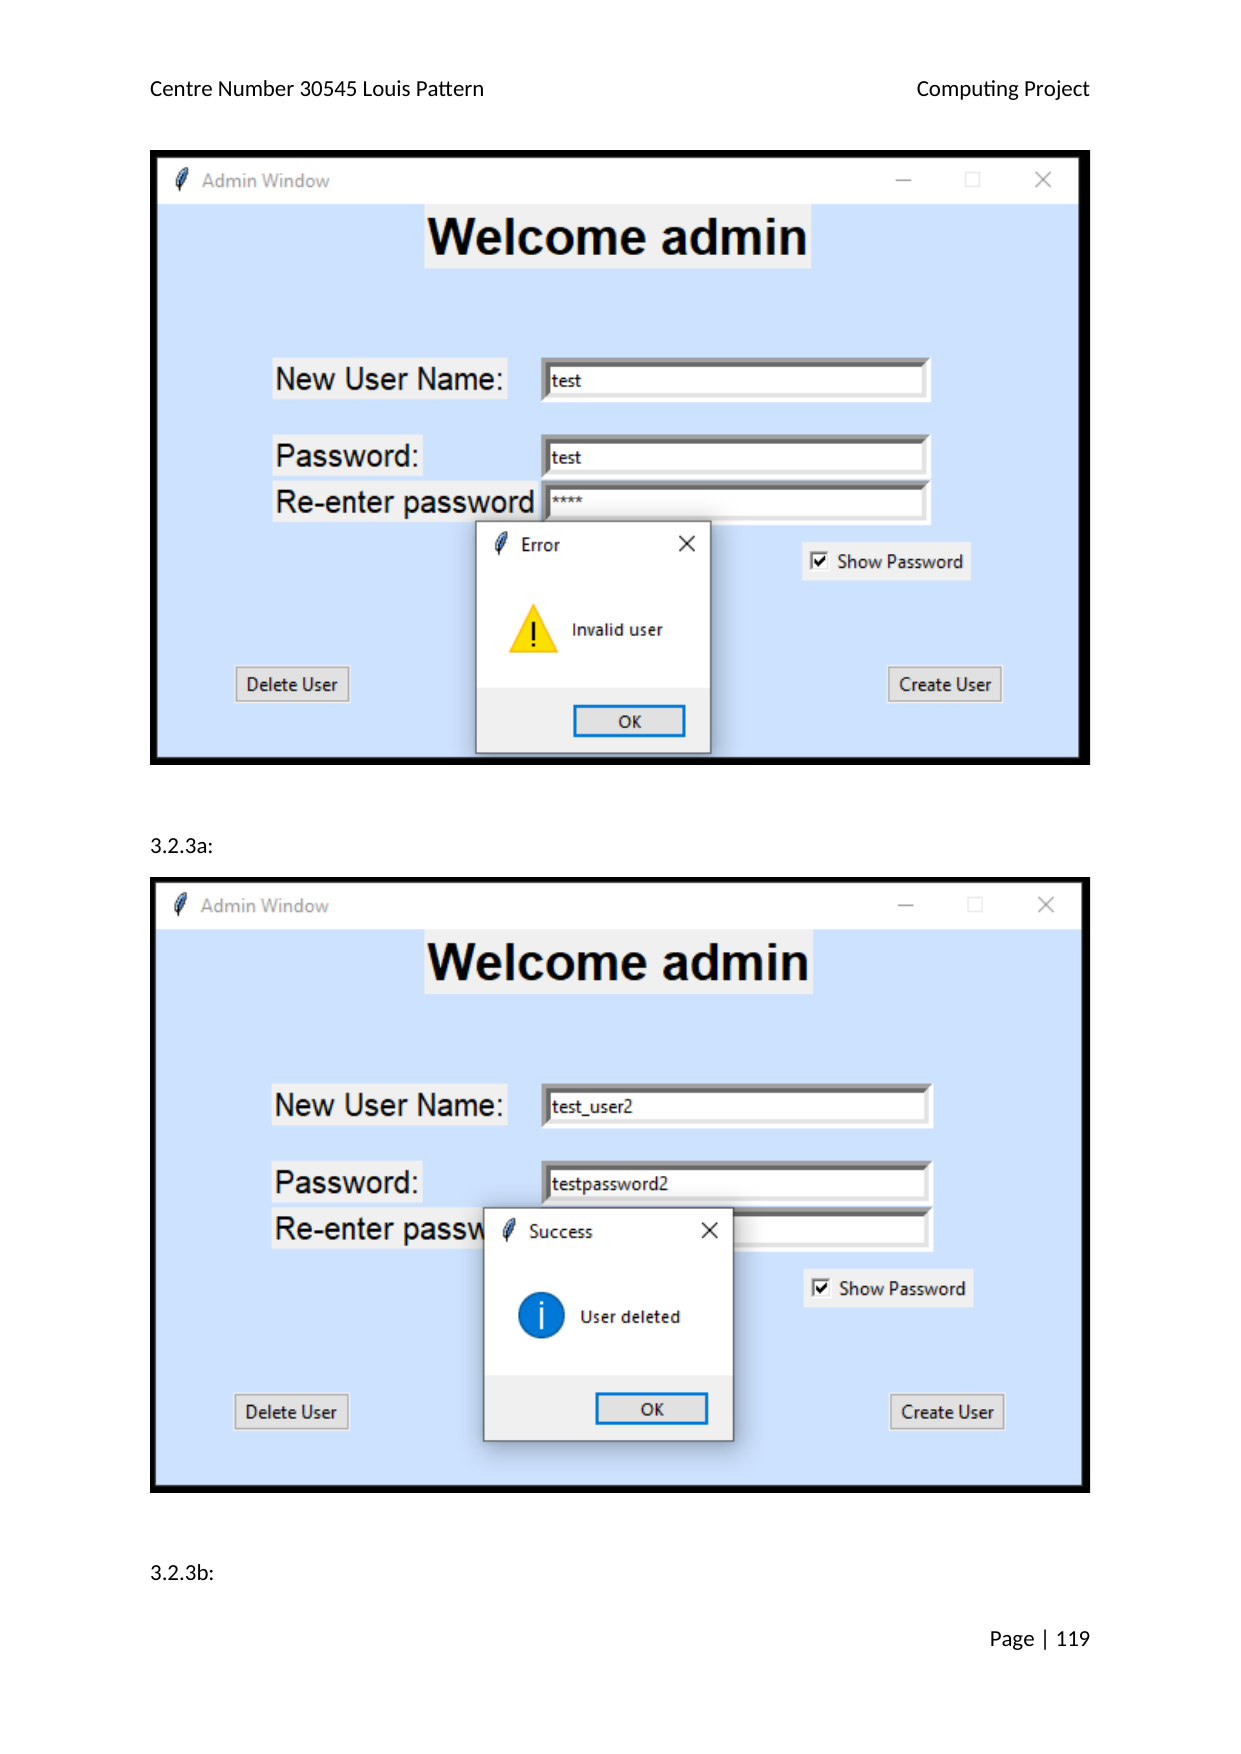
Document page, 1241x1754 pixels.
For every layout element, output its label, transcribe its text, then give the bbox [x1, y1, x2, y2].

picture [150, 877, 1091, 1493]
picture [150, 150, 1091, 765]
text 3.2.3a: [150, 831, 1090, 859]
text 3.2.3b: [150, 1558, 1090, 1586]
